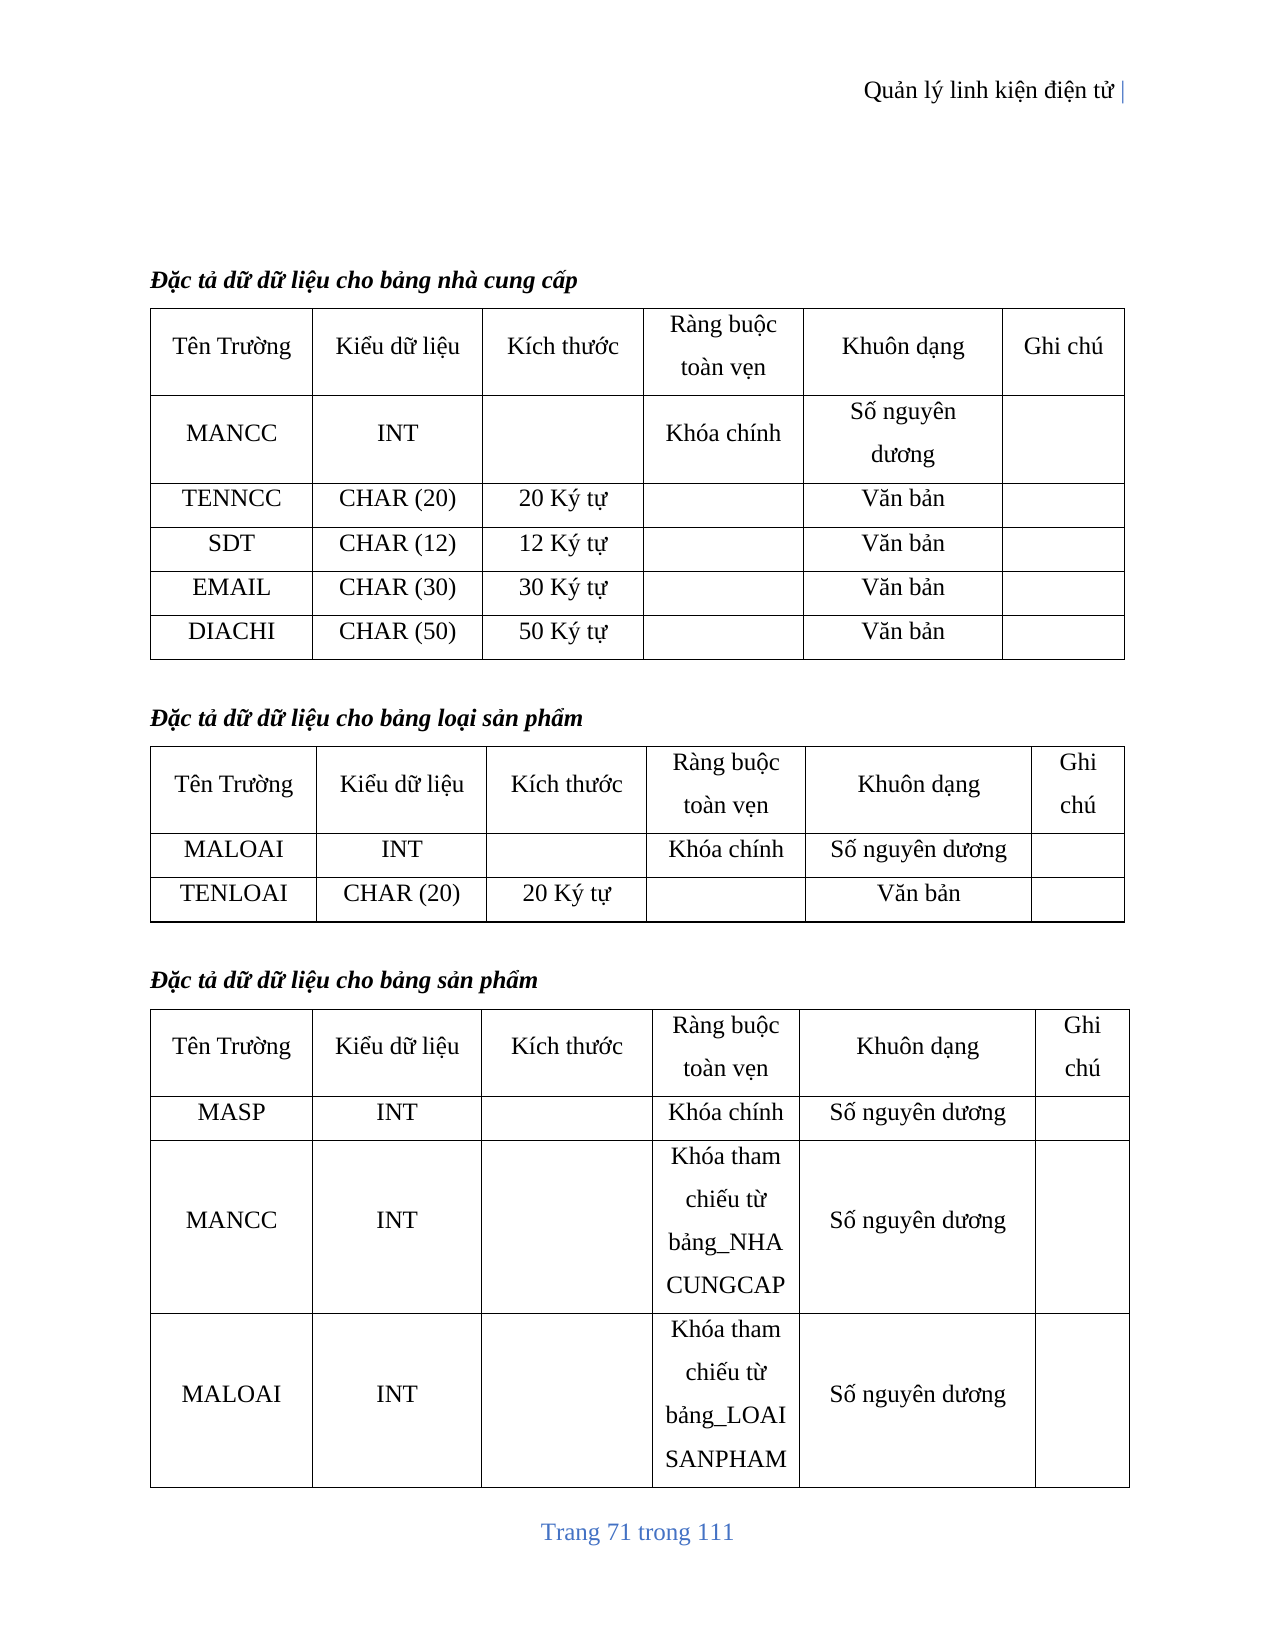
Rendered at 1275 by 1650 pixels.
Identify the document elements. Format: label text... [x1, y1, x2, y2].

table_header Ghi chú [1003, 309, 1124, 395]
table_cell MALOAI [151, 834, 316, 877]
table_cell CHAR (12) [313, 528, 482, 571]
table_cell [1032, 834, 1124, 877]
table_cell TENLOAI [151, 878, 316, 921]
table_cell CHAR (50) [313, 616, 482, 659]
table_cell Khóa tham chiếu từ bảng_LOAISANPHAM [653, 1314, 799, 1487]
table_cell [482, 1141, 652, 1313]
table_header Kiểu dữ liệu [313, 309, 482, 395]
table_cell Số nguyên dương [800, 1314, 1035, 1487]
table_cell [1036, 1097, 1129, 1140]
table_cell [644, 484, 803, 527]
table_cell Số nguyên dương [806, 834, 1031, 877]
table_cell Văn bản [804, 572, 1002, 615]
table_header Kiểu dữ liệu [313, 1010, 481, 1096]
table_header Kích thước [483, 309, 643, 395]
table_cell DIACHI [151, 616, 312, 659]
table_cell [482, 1314, 652, 1487]
table_header Tên Trường [151, 309, 312, 395]
table_cell [1003, 396, 1124, 482]
table_cell [1032, 878, 1124, 921]
table_cell 50 Ký tự [483, 616, 643, 659]
table_cell INT [313, 1314, 481, 1487]
table_header Ràng buộc toàn vẹn [647, 747, 805, 833]
table_cell Số nguyên dương [800, 1097, 1035, 1140]
table_header Ghi chú [1036, 1010, 1129, 1096]
table_cell Khóa tham chiếu từ bảng_NHACUNGCAP [653, 1141, 799, 1313]
table_cell TENNCC [151, 484, 312, 527]
table_cell [487, 834, 646, 877]
table_cell INT [313, 396, 482, 482]
table_cell [1003, 528, 1124, 571]
table_cell INT [317, 834, 486, 877]
table_cell INT [313, 1141, 481, 1313]
table_cell [644, 572, 803, 615]
table_header Kiểu dữ liệu [317, 747, 486, 833]
table_cell MANCC [151, 1141, 312, 1313]
table_cell [1036, 1314, 1129, 1487]
table_header Tên Trường [151, 1010, 312, 1096]
table_header Khuôn dạng [800, 1010, 1035, 1096]
table_cell Văn bản [806, 878, 1031, 921]
table_cell [644, 616, 803, 659]
table_cell Số nguyên dương [804, 396, 1002, 482]
table_cell Khóa chính [653, 1097, 799, 1140]
table_header Ràng buộc toàn vẹn [653, 1010, 799, 1096]
table_cell 30 Ký tự [483, 572, 643, 615]
table_cell CHAR (30) [313, 572, 482, 615]
table_cell [647, 878, 805, 921]
table_cell 20 Ký tự [483, 484, 643, 527]
table_cell Khóa chính [647, 834, 805, 877]
table_cell CHAR (20) [317, 878, 486, 921]
table_header Kích thước [482, 1010, 652, 1096]
table_header Tên Trường [151, 747, 316, 833]
table_cell [644, 528, 803, 571]
table_cell SDT [151, 528, 312, 571]
table_cell [1003, 484, 1124, 527]
table_cell MALOAI [151, 1314, 312, 1487]
text Đặc tả dữ dữ liệu cho bảng loại sản phẩm [150, 703, 1125, 732]
table_cell MANCC [151, 396, 312, 482]
table_cell Văn bản [804, 616, 1002, 659]
table_header Khuôn dạng [804, 309, 1002, 395]
table_cell [1036, 1141, 1129, 1313]
table_cell [483, 396, 643, 482]
table_header Ràng buộc toàn vẹn [644, 309, 803, 395]
table_cell [1003, 616, 1124, 659]
table_cell 20 Ký tự [487, 878, 646, 921]
table_header Khuôn dạng [806, 747, 1031, 833]
table_cell MASP [151, 1097, 312, 1140]
text Đặc tả dữ dữ liệu cho bảng sản phẩm [150, 966, 1125, 994]
table_cell 12 Ký tự [483, 528, 643, 571]
table_cell Số nguyên dương [800, 1141, 1035, 1313]
table_cell Văn bản [804, 528, 1002, 571]
table_cell Văn bản [804, 484, 1002, 527]
text Đặc tả dữ dữ liệu cho bảng nhà cung cấp [150, 265, 1125, 294]
table_header Ghi chú [1032, 747, 1124, 833]
table_cell CHAR (20) [313, 484, 482, 527]
table_header Kích thước [487, 747, 646, 833]
table_cell EMAIL [151, 572, 312, 615]
table_cell [482, 1097, 652, 1140]
table_cell [1003, 572, 1124, 615]
table_cell Khóa chính [644, 396, 803, 482]
table_cell INT [313, 1097, 481, 1140]
